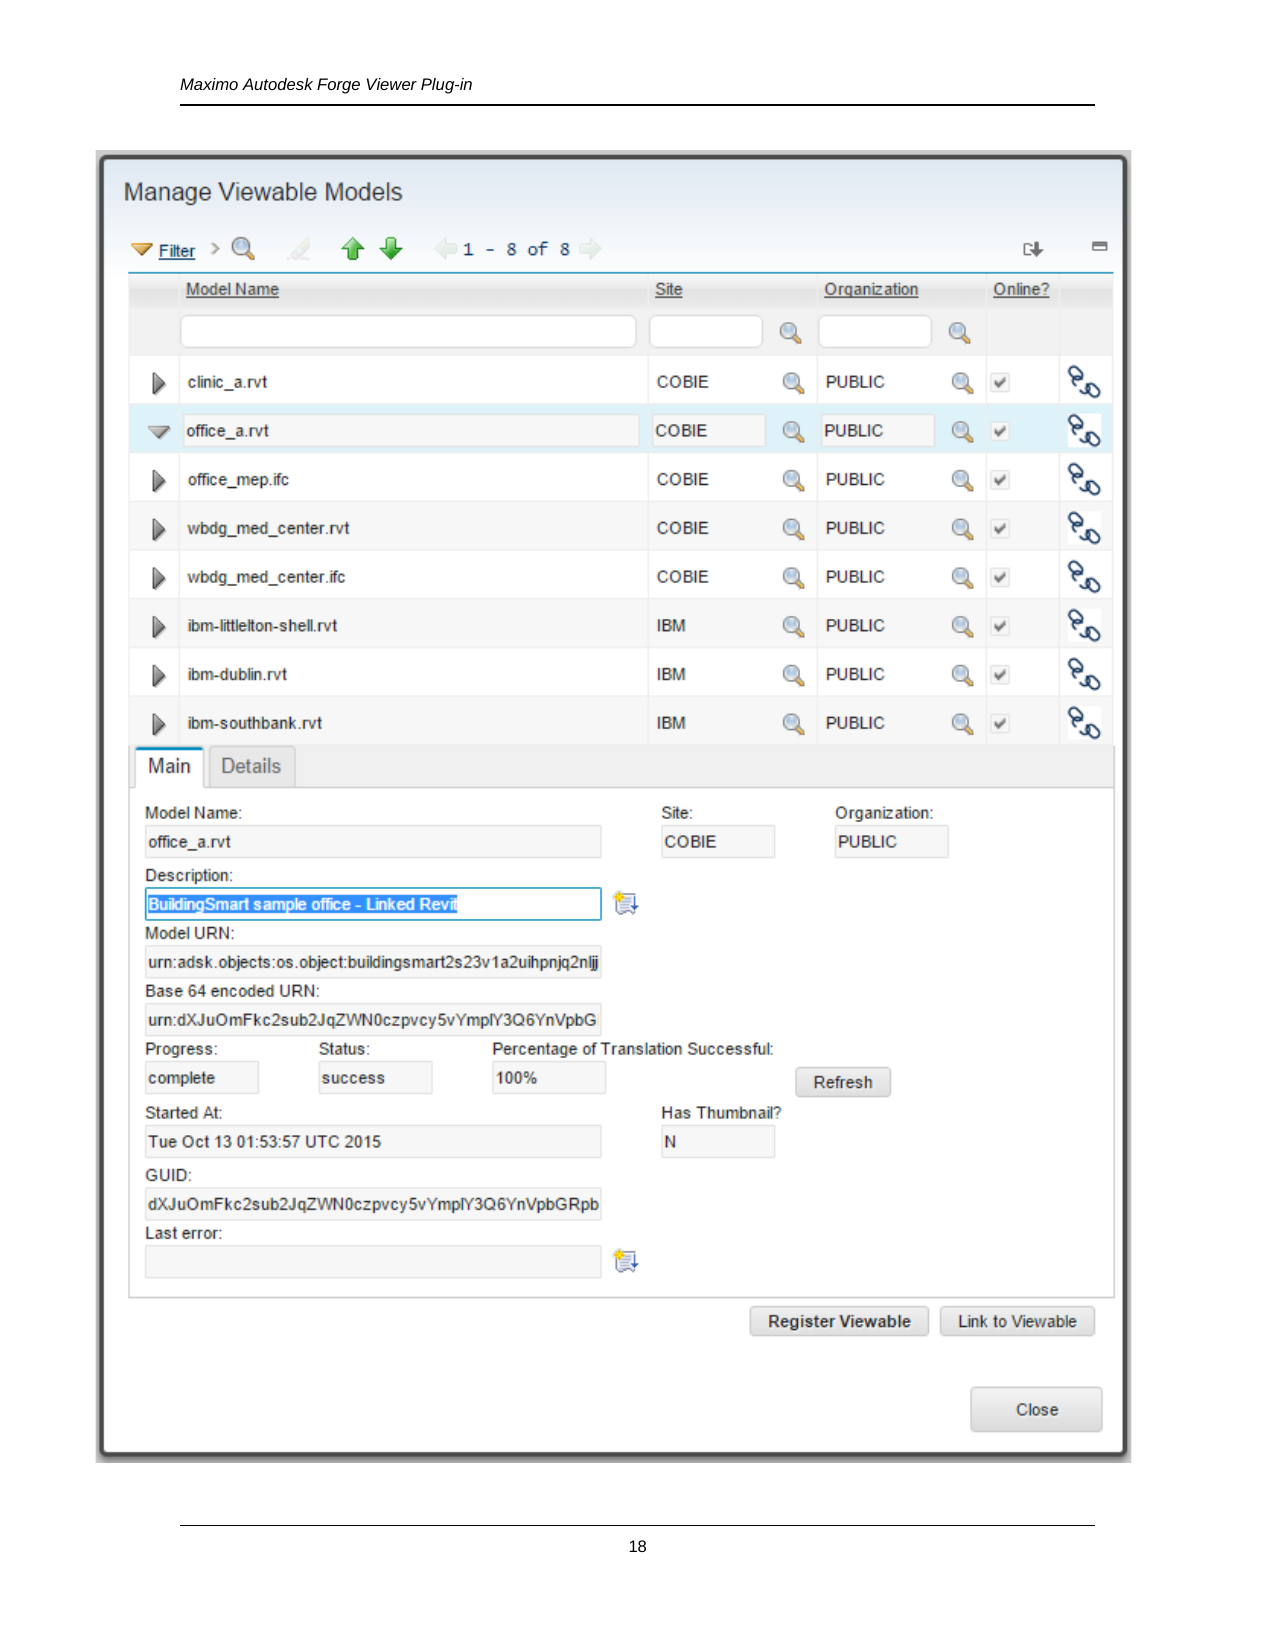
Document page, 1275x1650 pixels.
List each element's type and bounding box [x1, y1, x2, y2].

picture [95, 150, 1132, 1463]
